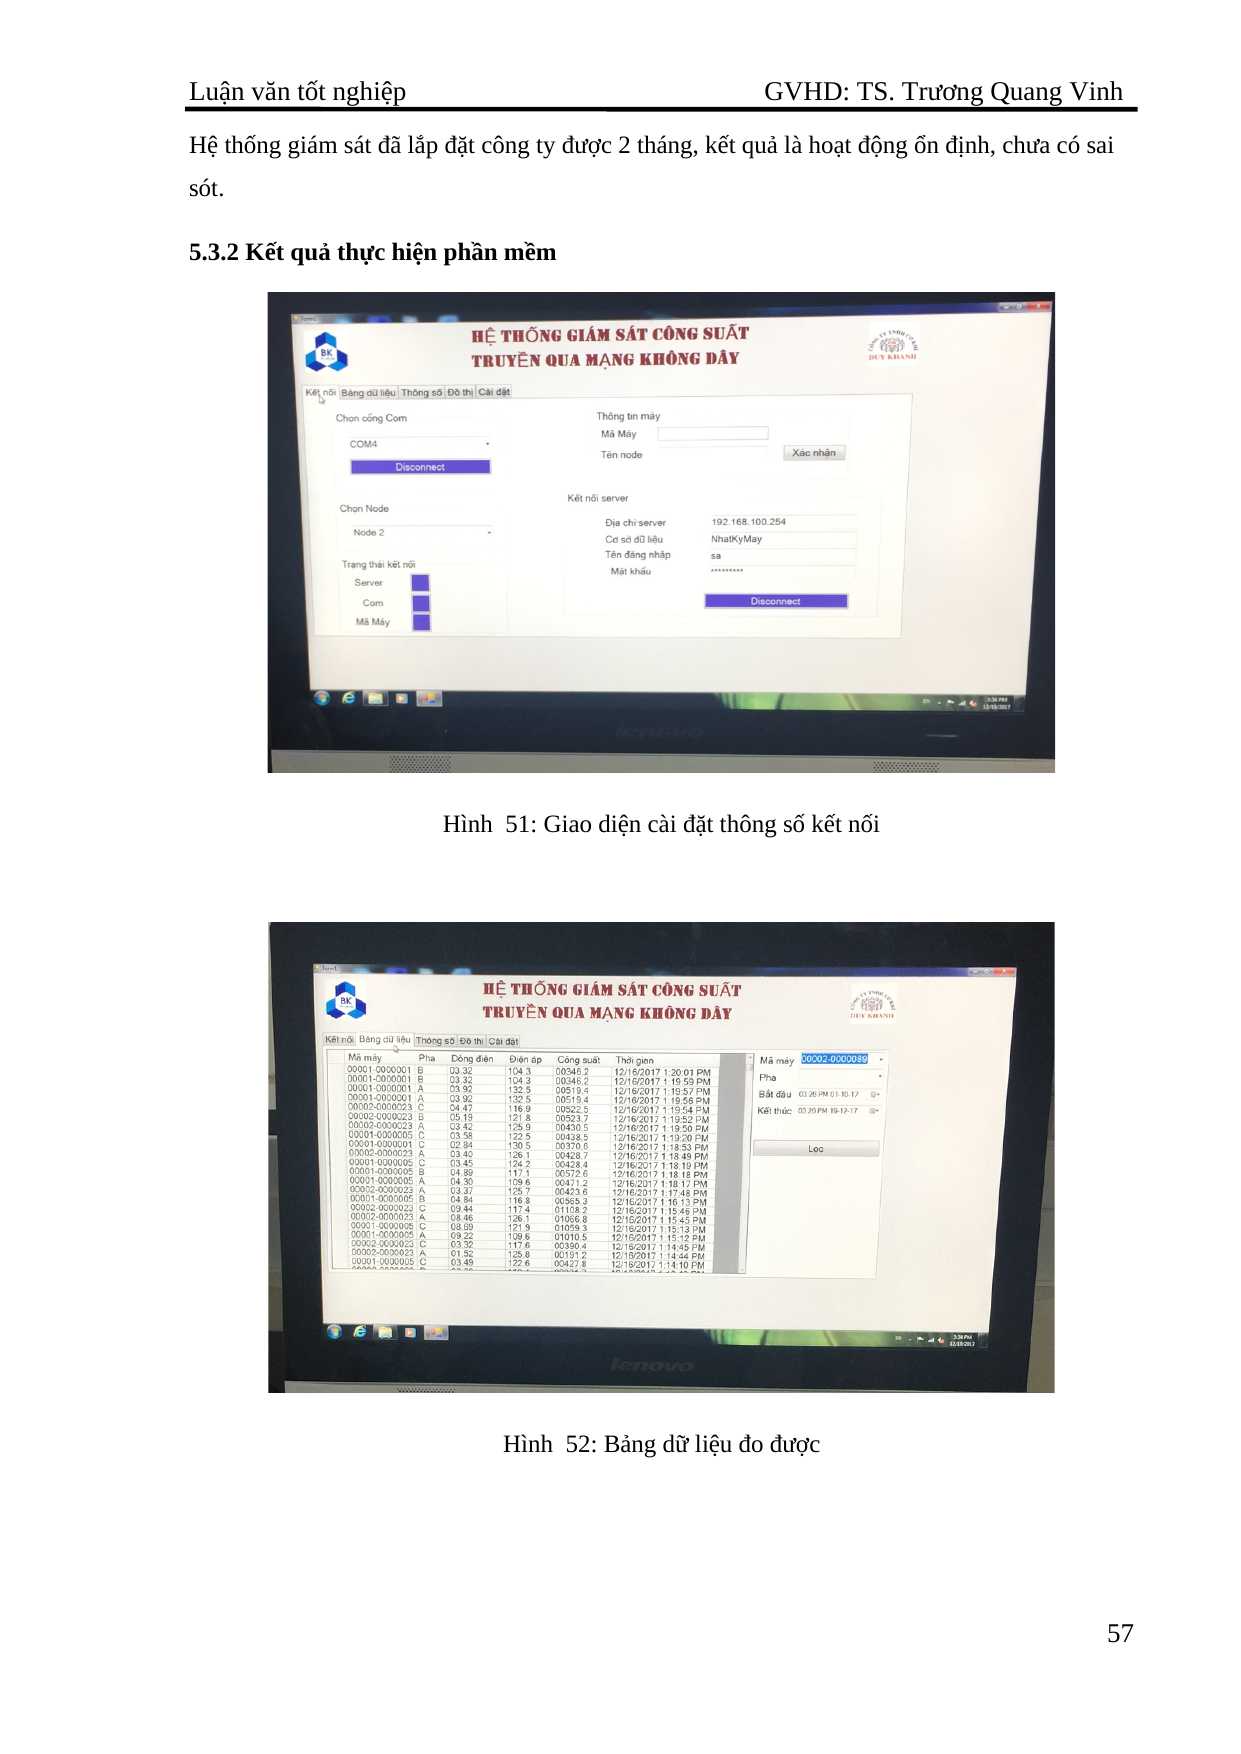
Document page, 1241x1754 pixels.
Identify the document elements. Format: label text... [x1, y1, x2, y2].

picture [267, 292, 1056, 773]
text Hệ thống giám sát đã lắp đặt công ty được 2 tháng, kết quả là hoạt động ổn định, chưa có sai sót. [189, 130, 1134, 202]
subtitle 5.3.2 Kết quả thực hiện phần mềm [189, 237, 1134, 266]
text Hình 51: Giao diện cài đặt thông số kết nối [189, 809, 1134, 838]
text Hình 52: Bảng dữ liệu đo được [189, 1429, 1134, 1457]
picture [268, 922, 1055, 1393]
